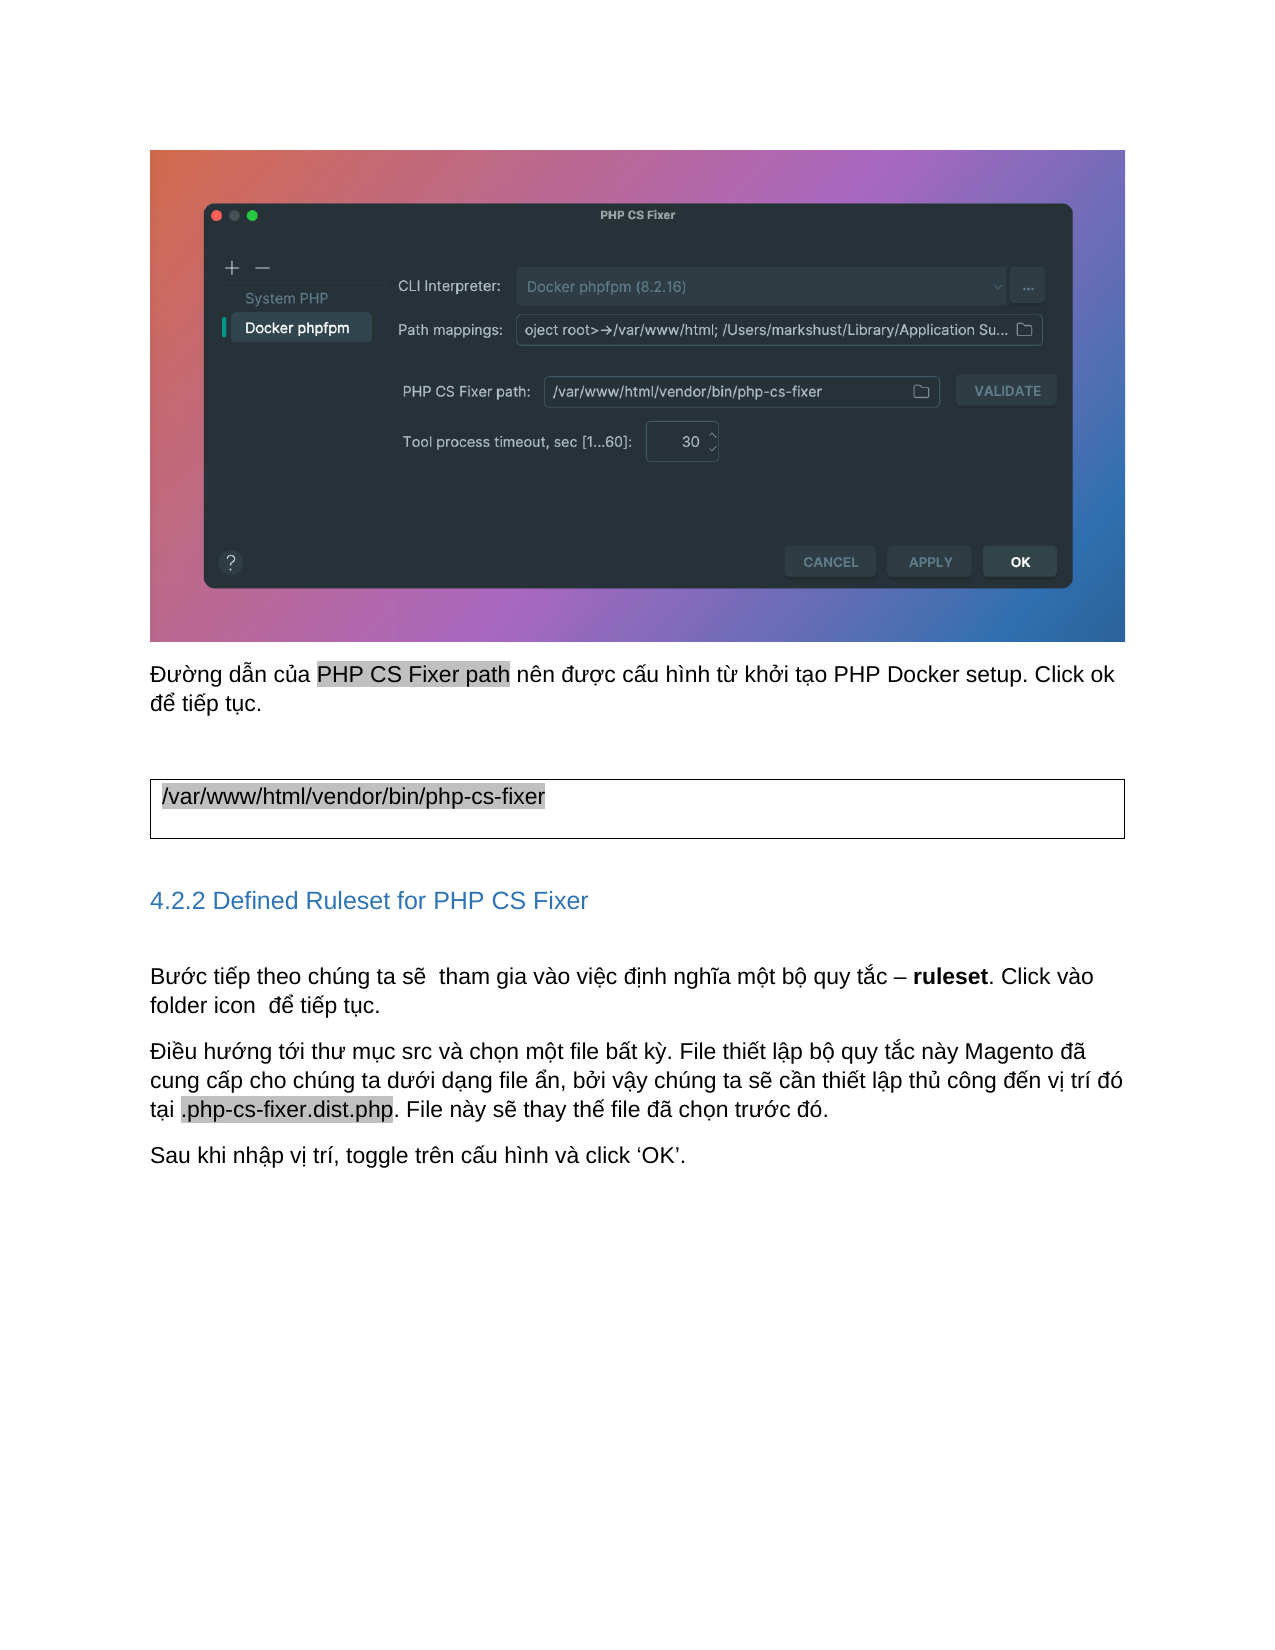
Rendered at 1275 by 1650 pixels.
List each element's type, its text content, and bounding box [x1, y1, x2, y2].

text Điều hướng tới thư mục src và chọn một file bất kỳ. File thiết lập bộ quy tắc này Magento đã cung cấp cho chúng ta dưới dạng file ẩn, bởi vậy chúng ta sẽ cần thiết lập thủ công đến vị trí đó tại .php-cs-fixer.dist.php. File này sẽ thay thế file đã chọn trước đó. [150, 1035, 1125, 1123]
text Bước tiếp theo chúng ta sẽ tham gia vào việc định nghĩa một bộ quy tắc – ruleset. Click vào folder icon để tiếp tục. [150, 960, 1125, 1018]
table_header /var/www/html/vendor/bin/php-cs-fixer [151, 780, 1124, 838]
text Sau khi nhập vị trí, toggle trên cấu hình và click ‘OK’. [150, 1139, 1125, 1168]
subtitle 4.2.2 Defined Ruleset for PHP CS Fixer [150, 885, 1125, 914]
picture [150, 150, 1125, 642]
text Đường dẫn của PHP CS Fixer path nên được cấu hình từ khởi tạo PHP Docker setup. Click ok để tiếp tục. [150, 658, 1125, 716]
